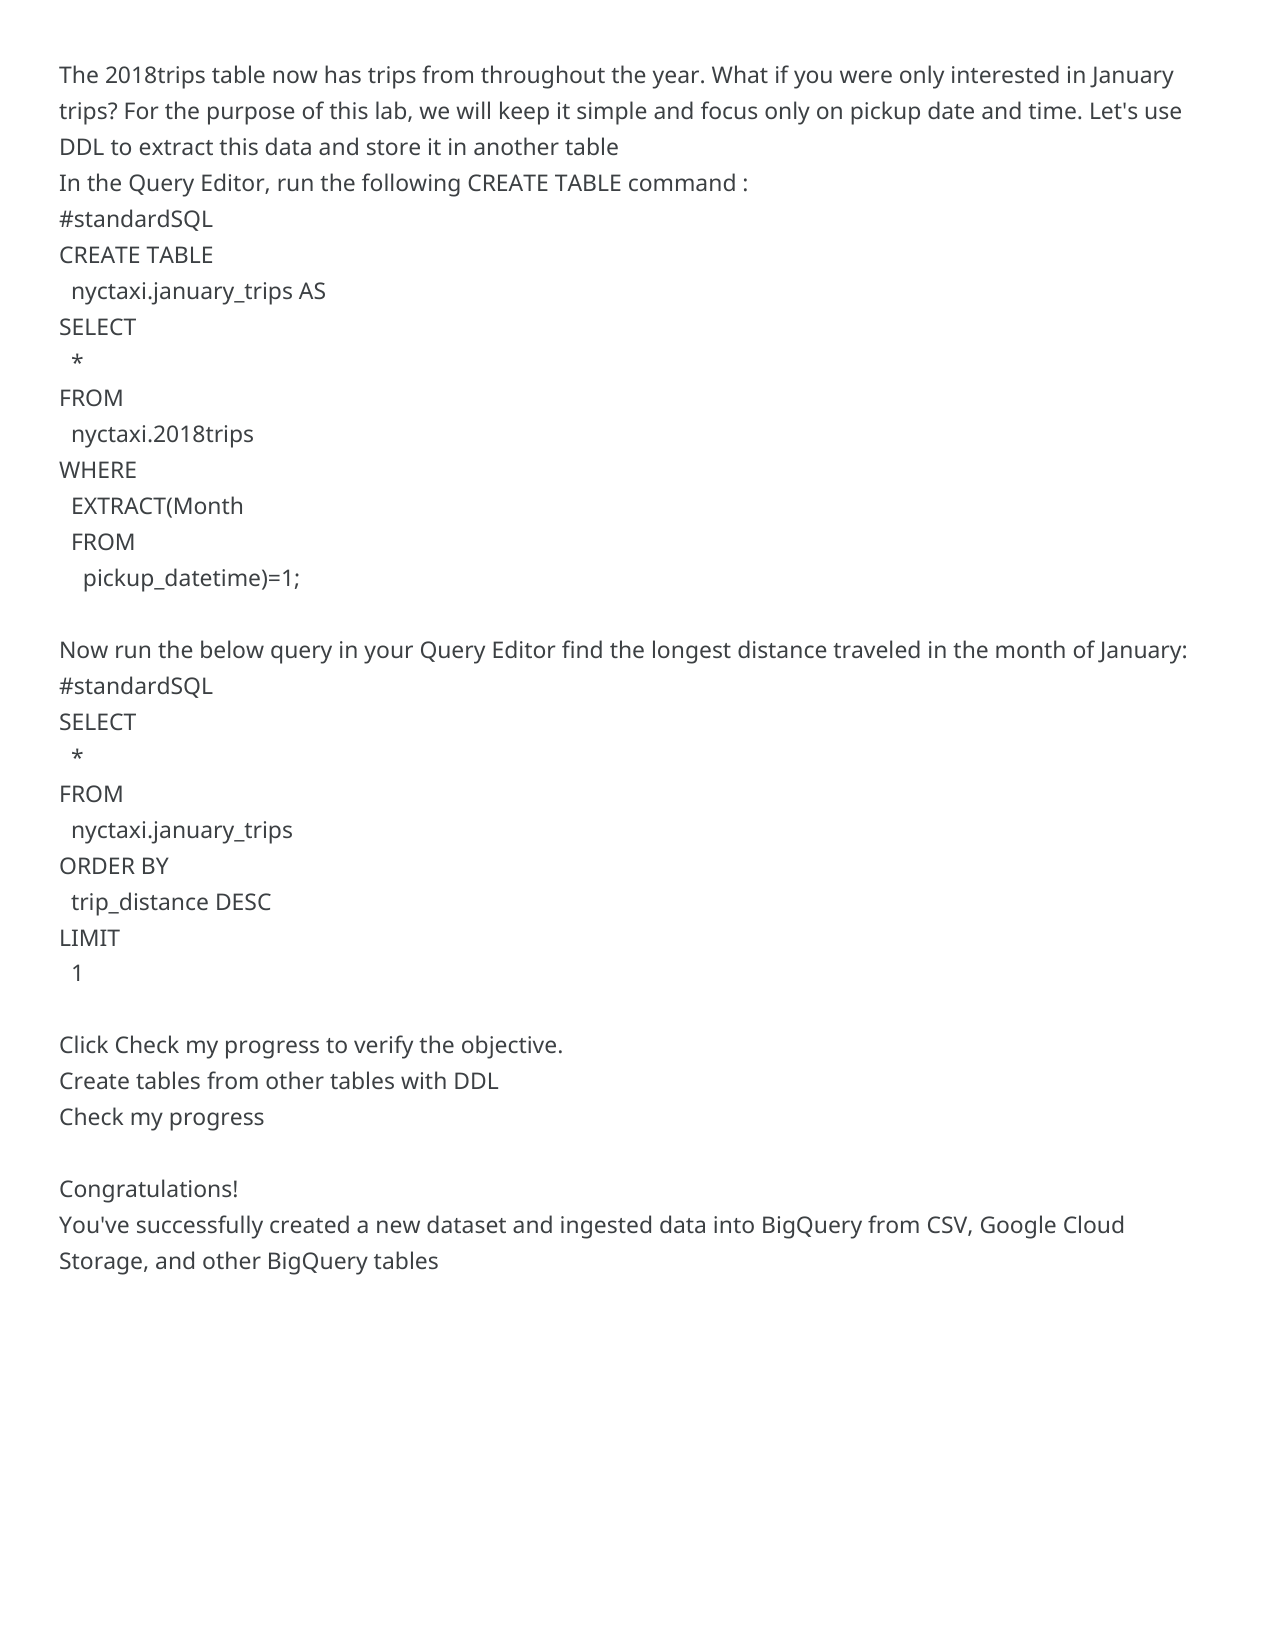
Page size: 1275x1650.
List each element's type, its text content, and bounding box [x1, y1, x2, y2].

text SELECT [59, 706, 1216, 737]
text nyctaxi.january_trips AS [59, 274, 1216, 306]
text In the Query Editor, run the following CREATE TABLE command : [59, 167, 1216, 198]
text You've successfully created a new dataset and ingested data into BigQuery from CSV, Google Cloud Storage, and other BigQuery tables [59, 1209, 1216, 1276]
text CREATE TABLE [59, 239, 1216, 270]
text EXTRACT(Month [59, 490, 1216, 521]
text Congratulations! [59, 1173, 1216, 1204]
text Check my progress [59, 1101, 1216, 1132]
text nyctaxi.2018trips [59, 418, 1216, 449]
text The 2018trips table now has trips from throughout the year. What if you were only interested in January trips? For the purpose of this lab, we will keep it simple and focus only on pickup date and time. Let's use DDL to extract this data and store it in another table [59, 59, 1216, 162]
text FROM [59, 526, 1216, 557]
text FROM [59, 778, 1216, 809]
text Click Check my progress to verify the objective. [59, 1029, 1216, 1061]
text SELECT [59, 311, 1216, 342]
text nyctaxi.january_trips [59, 814, 1216, 845]
text 1 [59, 957, 1216, 989]
text trip_distance DESC [59, 886, 1216, 917]
text ORDER BY [59, 849, 1216, 881]
text * [59, 742, 1216, 773]
text Now run the below query in your Query Editor find the longest distance traveled in the month of January: [59, 634, 1216, 665]
text FROM [59, 382, 1216, 414]
text pickup_datetime)=1; [59, 562, 1216, 593]
text #standardSQL [59, 670, 1216, 701]
text WHERE [59, 454, 1216, 486]
text * [59, 346, 1216, 378]
text LIMIT [59, 921, 1216, 953]
text Create tables from other tables with DDL [59, 1065, 1216, 1096]
text #standardSQL [59, 203, 1216, 234]
